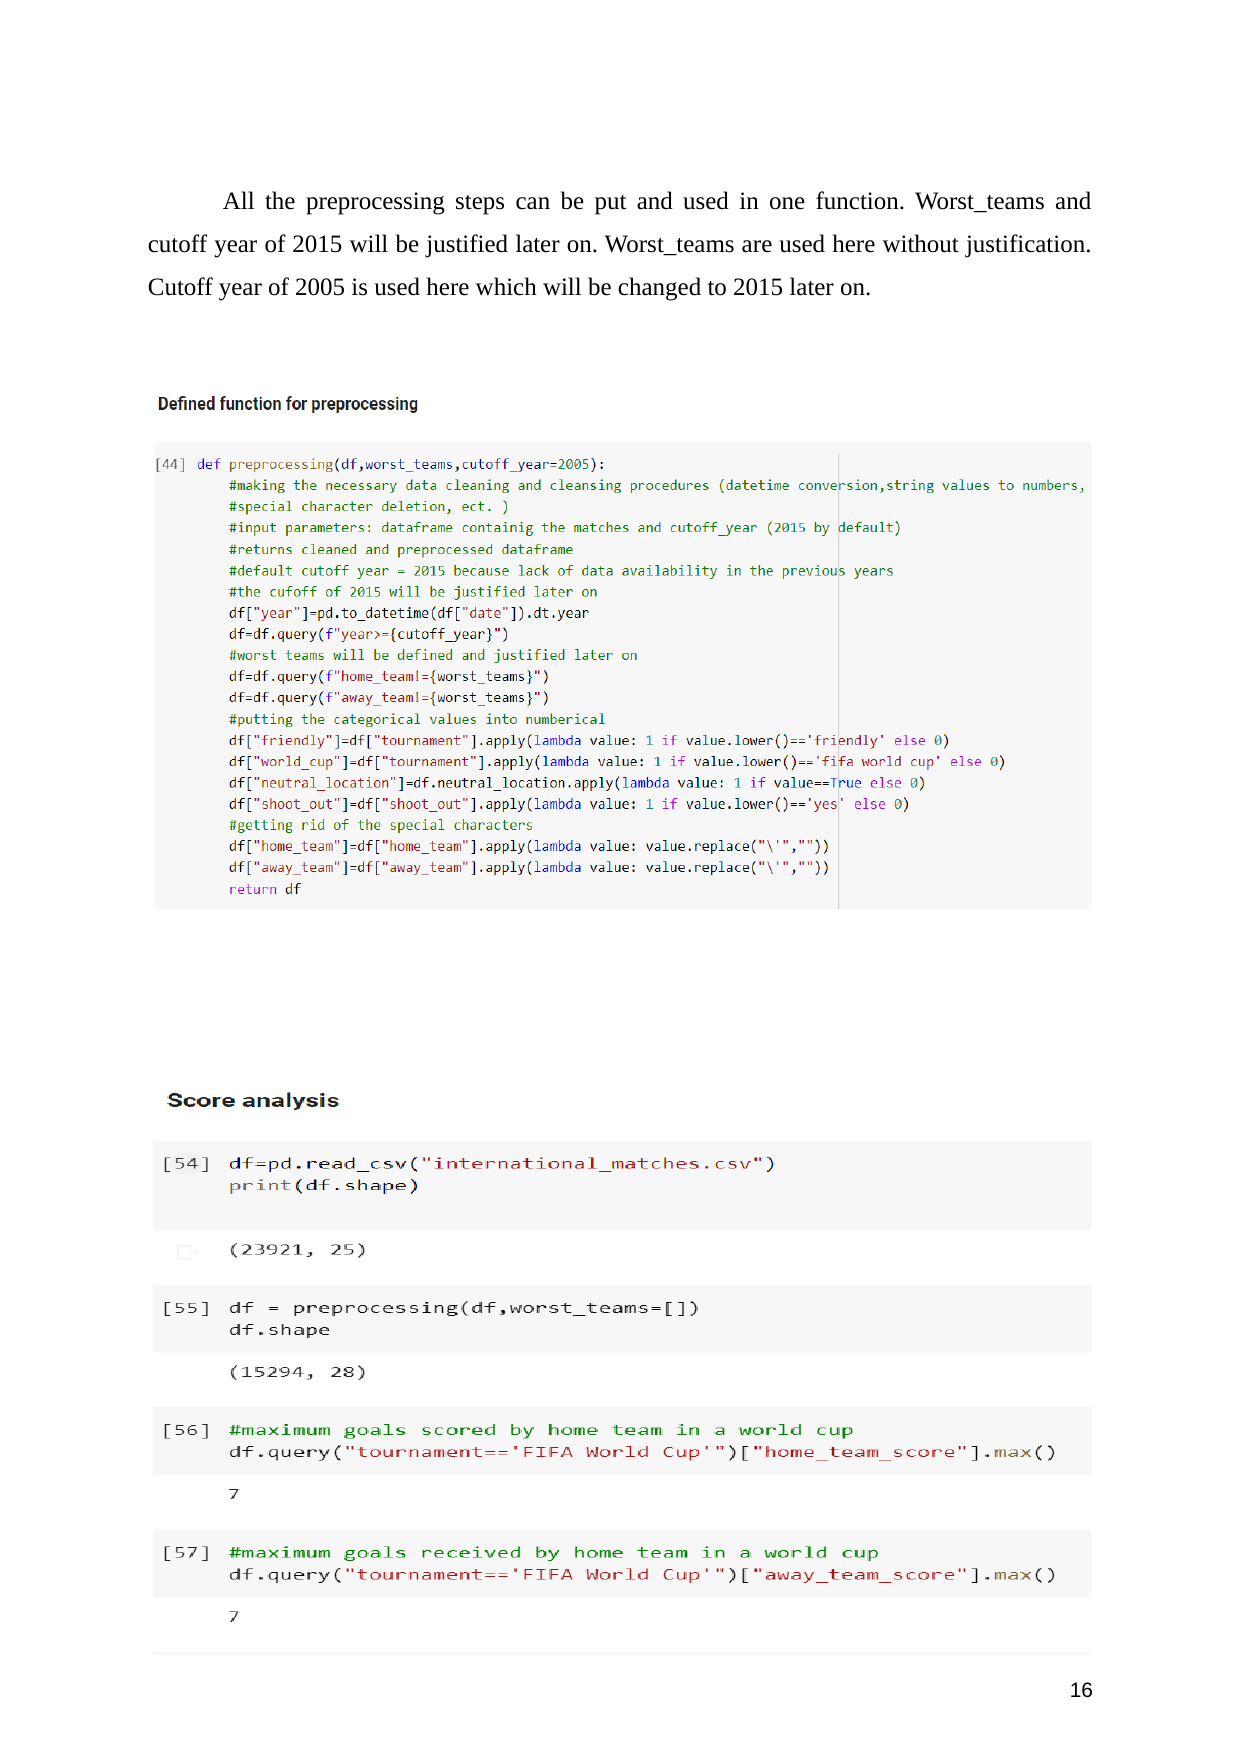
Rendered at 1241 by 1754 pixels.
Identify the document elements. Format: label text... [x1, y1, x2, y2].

picture [155, 393, 1092, 909]
text All the preprocessing steps can be put and used in one function. Worst_teams and cutoff year of 2015 will be justified later on. Worst_teams are used here without justification. Cutoff year of 2005 is used here which will be changed to 2015 later on. [148, 186, 1092, 301]
picture [151, 1071, 1092, 1655]
